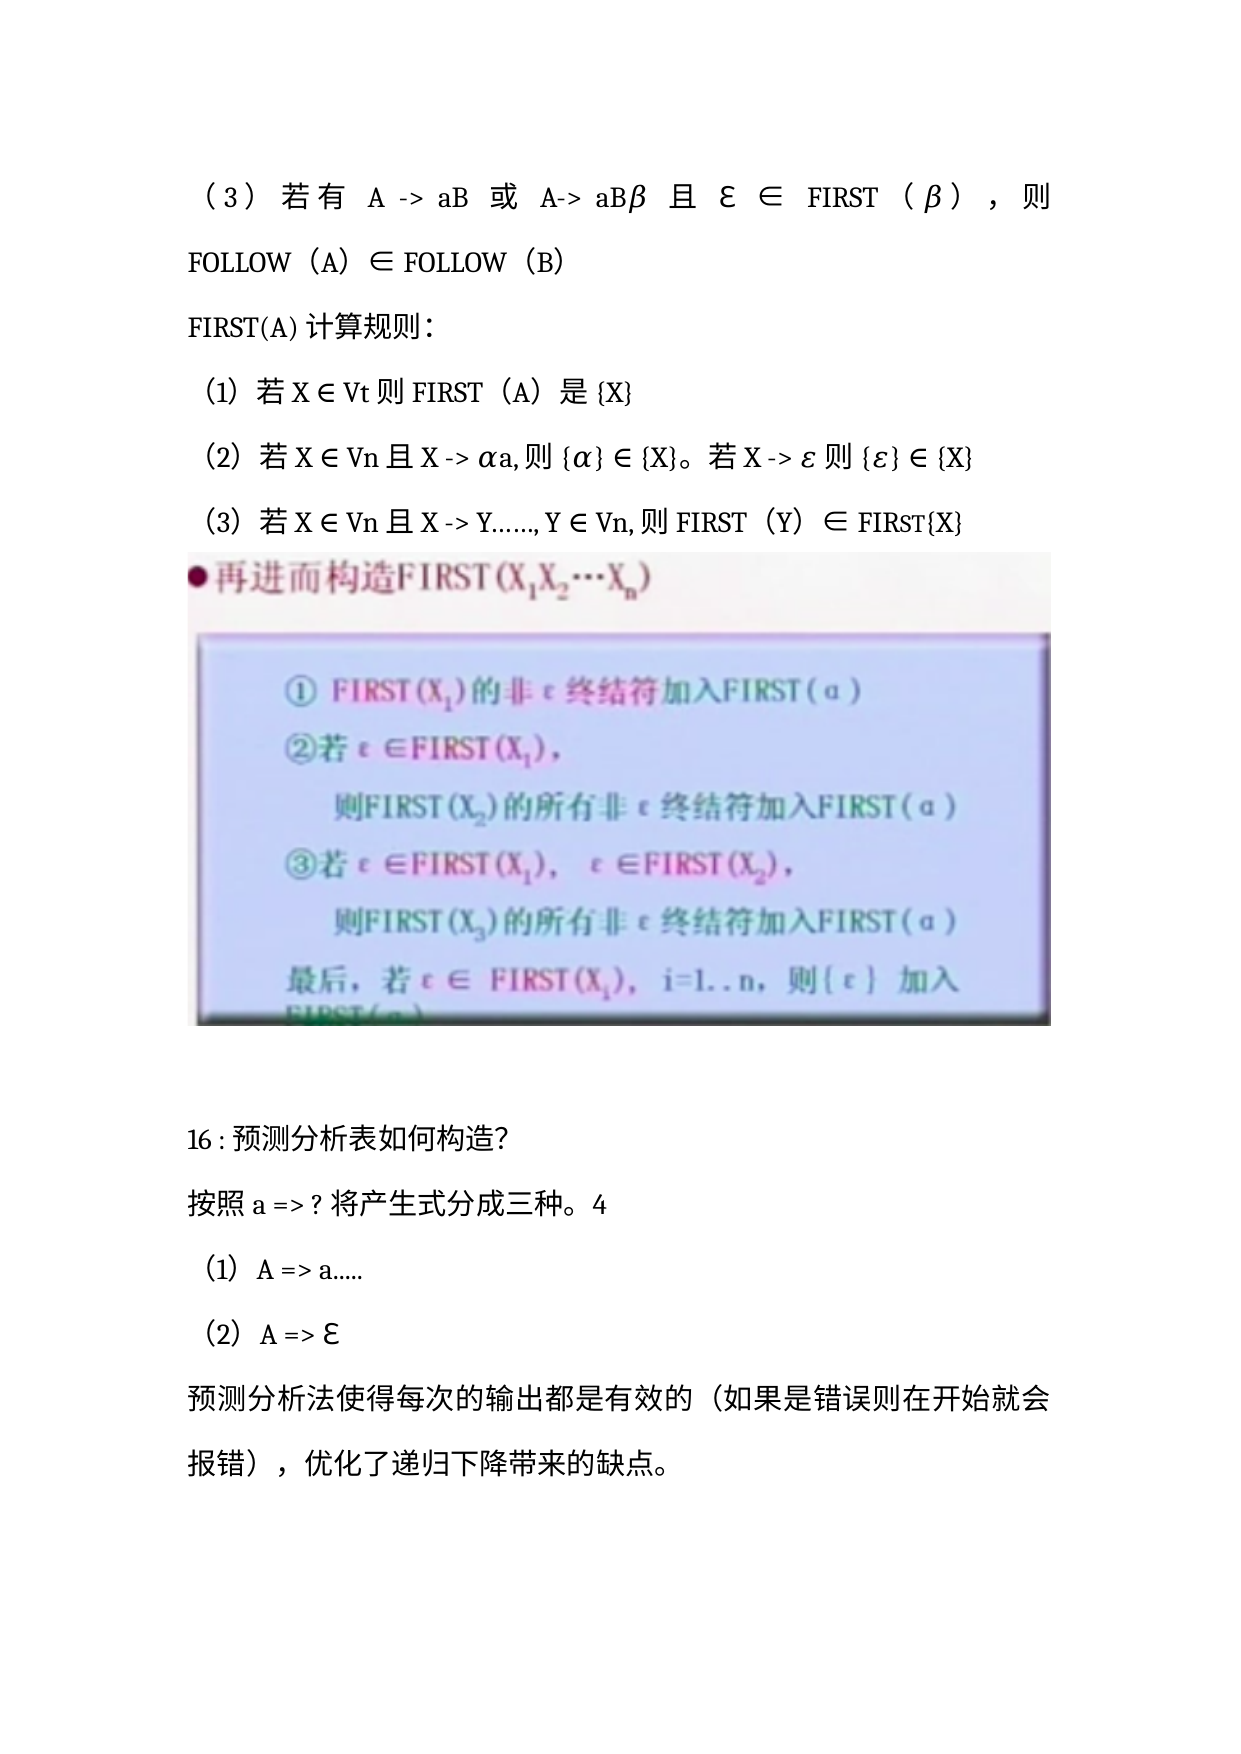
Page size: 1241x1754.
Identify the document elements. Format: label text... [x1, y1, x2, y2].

picture [187, 552, 1051, 1026]
text FIRST(A) 计算规则： [187, 292, 1053, 357]
text （2）A => ℇ [187, 1299, 1053, 1364]
text （3）若有 A -> aB 或 A-> aB𝛽 且 ℇ ∈ FIRST（𝛽），则 FOLLOW（A）∈ FOLLOW（B） [187, 162, 1053, 292]
text （2）若 X ∈ Vn 且 X -> 𝛼a, 则 {𝛼} ∈ {X}。若 X -> 𝜀 则 {𝜀} ∈ {X} [187, 422, 1053, 487]
text （3）若 X ∈ Vn 且 X -> Y……, Y ∈ Vn, 则 FIRST（Y）∈ FIRST{X} [187, 487, 1053, 552]
text 预测分析法使得每次的输出都是有效的（如果是错误则在开始就会报错），优化了递归下降带来的缺点。 [187, 1364, 1053, 1494]
text 按照 a => ? 将产生式分成三种。4 [187, 1169, 1053, 1234]
text （1）A => a..... [187, 1234, 1053, 1299]
text 16 : 预测分析表如何构造？ [187, 1104, 1053, 1169]
text （1）若 X ∈ Vt 则 FIRST（A）是 {X} [187, 357, 1053, 422]
